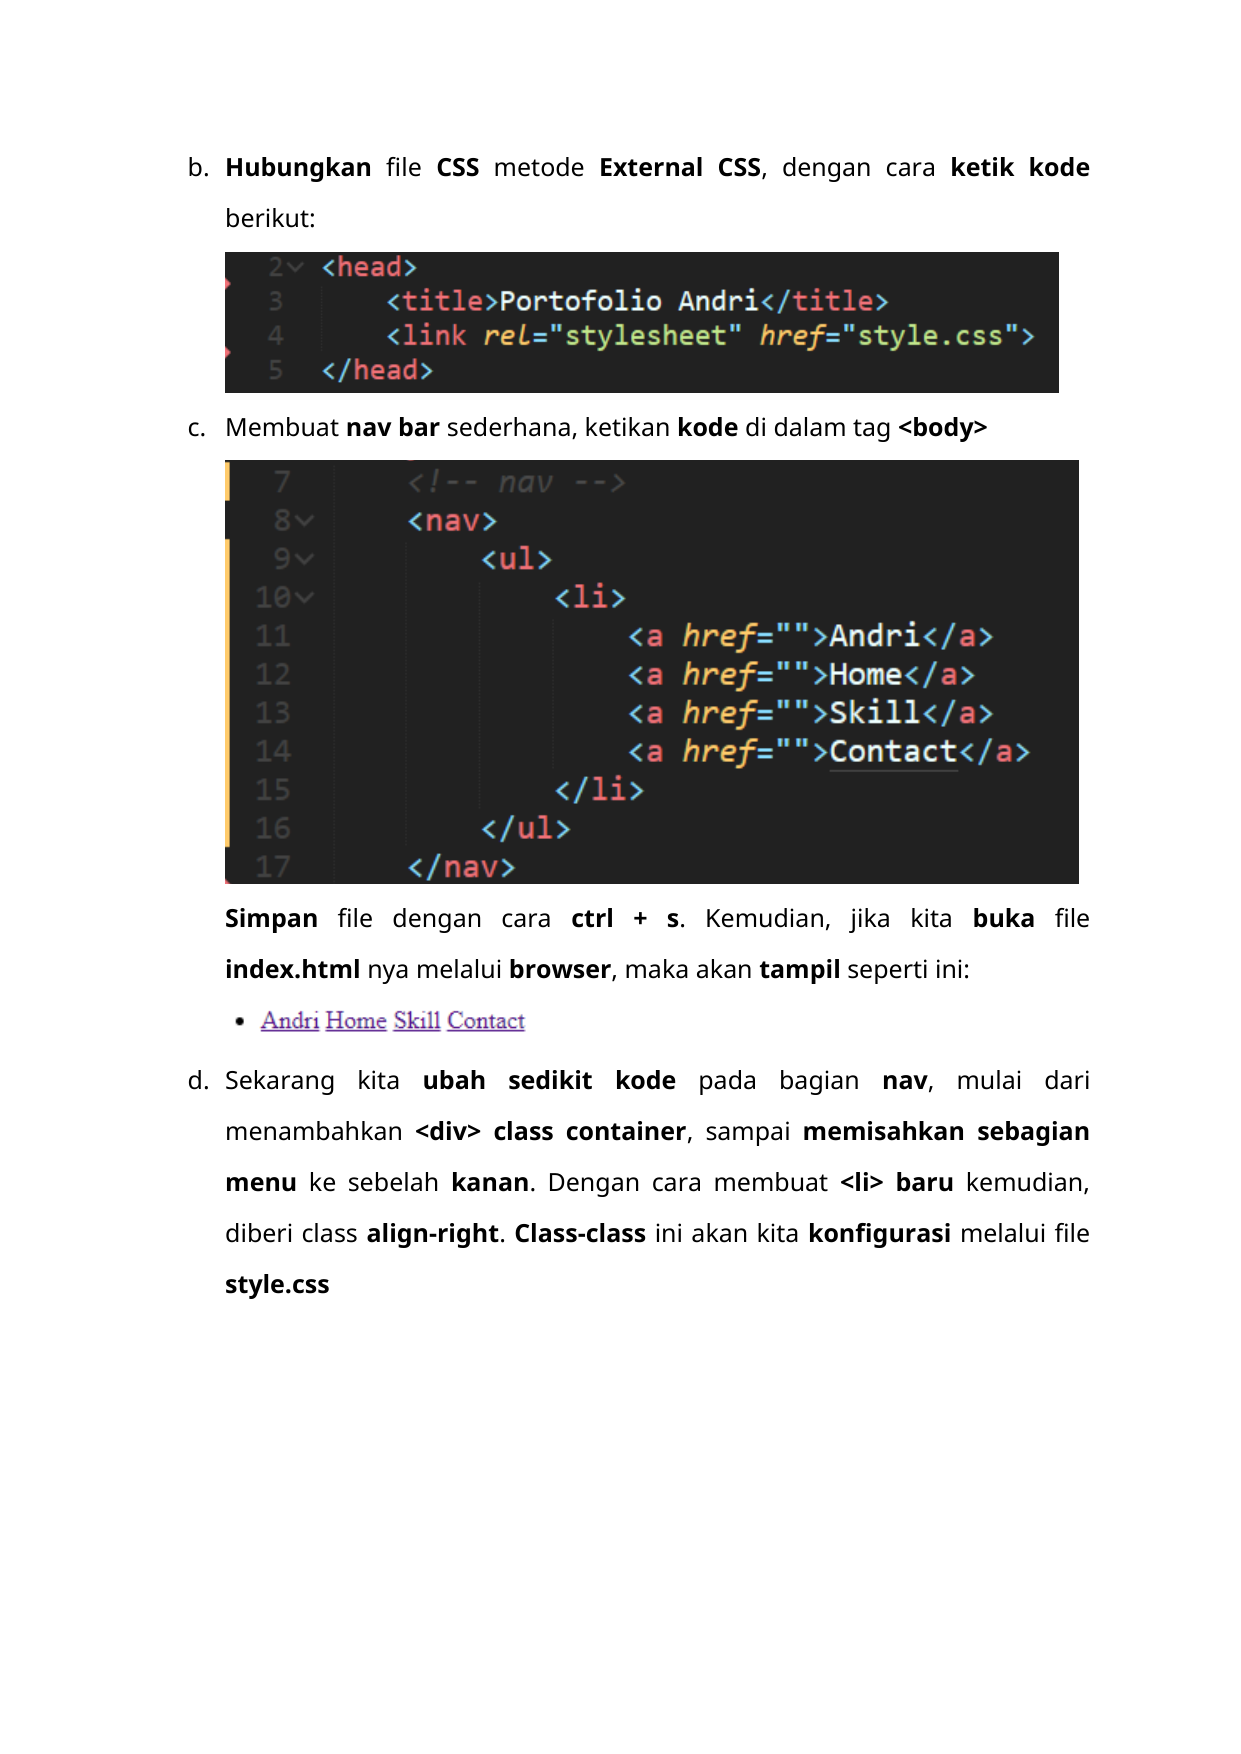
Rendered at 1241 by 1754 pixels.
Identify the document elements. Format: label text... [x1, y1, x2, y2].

list Membuat nav bar sederhana, ketikan kode di dalam tag <body> [187, 409, 1090, 443]
picture [225, 460, 1079, 884]
list Hubungkan file CSS metode External CSS, dengan cara ketik kode berikut: [187, 150, 1090, 235]
list Simpan file dengan cara ctrl + s. Kemudian, jika kita buka file index.html nya melalui browser, maka akan tampil seperti ini: [225, 901, 1090, 986]
picture [225, 1003, 598, 1046]
picture [225, 252, 1059, 393]
list Sekarang kita ubah sedikit kode pada bagian nav, mulai dari menambahkan <div> class container, sampai memisahkan sebagian menu ke sebelah kanan. Dengan cara membuat <li> baru kemudian, diberi class align-right. Class-class ini akan kita konfigurasi melalui file style.css [187, 1063, 1090, 1301]
